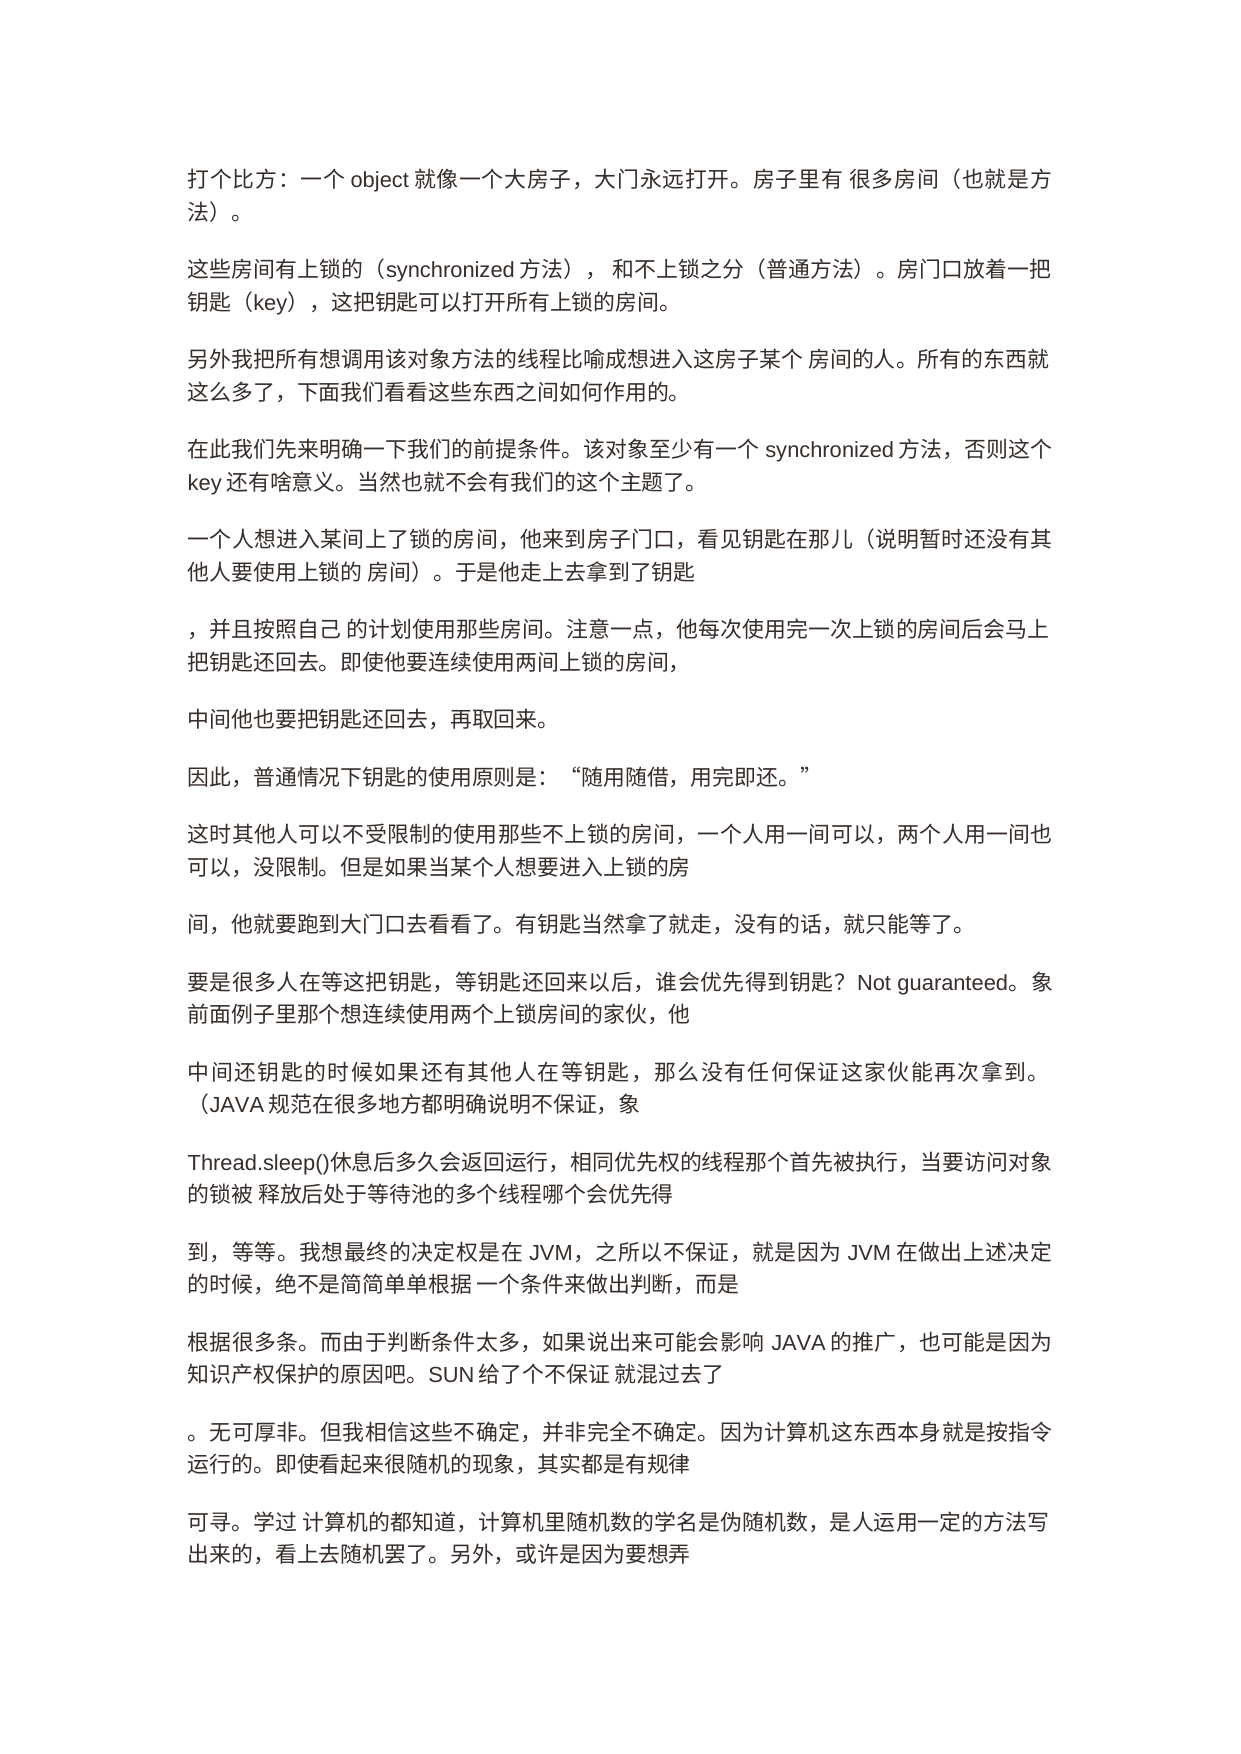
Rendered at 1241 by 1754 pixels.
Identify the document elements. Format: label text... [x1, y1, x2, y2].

text 间，他就要跑到大门口去看看了。有钥匙当然拿了就走，没有的话，就只能等了。 [187, 907, 1053, 939]
text Thread.sleep()休息后多久会返回运行，相同优先权的线程那个首先被执行，当要访问对象的锁被 释放后处于等待池的多个线程哪个会优先得 [187, 1144, 1053, 1209]
text 在此我们先来明确一下我们的前提条件。该对象至少有一个synchronized方法，否则这个key还有啥意义。当然也就不会有我们的这个主题了。 [187, 432, 1053, 497]
text 要是很多人在等这把钥匙，等钥匙还回来以后，谁会优先得到钥匙？Not guaranteed。象前面例子里那个想连续使用两个上锁房间的家伙，他 [187, 964, 1053, 1029]
text 根据很多条。而由于判断条件太多，如果说出来可能会影响JAVA的推广，也可能是因为知识产权保护的原因吧。SUN给了个不保证 就混过去了 [187, 1324, 1053, 1389]
text ，并且按照自己 的计划使用那些房间。注意一点，他每次使用完一次上锁的房间后会马上把钥匙还回去。即使他要连续使用两间上锁的房间， [187, 612, 1053, 677]
text 中间还钥匙的时候如果还有其他人在等钥匙，那么没有任何保证这家伙能再次拿到。 （JAVA规范在很多地方都明确说明不保证，象 [187, 1054, 1053, 1119]
text 。无可厚非。但我相信这些不确定，并非完全不确定。因为计算机这东西本身就是按指令运行的。即使看起来很随机的现象，其实都是有规律 [187, 1414, 1053, 1479]
text 可寻。学过 计算机的都知道，计算机里随机数的学名是伪随机数，是人运用一定的方法写出来的，看上去随机罢了。另外，或许是因为要想弄 [187, 1504, 1053, 1569]
text 这时其他人可以不受限制的使用那些不上锁的房间，一个人用一间可以，两个人用一间也可以，没限制。但是如果当某个人想要进入上锁的房 [187, 817, 1053, 882]
text 另外我把所有想调用该对象方法的线程比喻成想进入这房子某个 房间的人。所有的东西就这么多了，下面我们看看这些东西之间如何作用的。 [187, 342, 1053, 407]
text 打个比方：一个object就像一个大房子，大门永远打开。房子里有 很多房间（也就是方法）。 [187, 162, 1053, 227]
text 到，等等。我想最终的决定权是在JVM，之所以不保证，就是因为JVM在做出上述决定的时候，绝不是简简单单根据 一个条件来做出判断，而是 [187, 1234, 1053, 1299]
text 中间他也要把钥匙还回去，再取回来。 [187, 702, 1053, 734]
text 这些房间有上锁的（synchronized方法）， 和不上锁之分（普通方法）。房门口放着一把钥匙（key），这把钥匙可以打开所有上锁的房间。 [187, 252, 1053, 317]
text 因此，普通情况下钥匙的使用原则是：“随用随借，用完即还。” [187, 759, 1053, 792]
text 一个人想进入某间上了锁的房间，他来到房子门口，看见钥匙在那儿（说明暂时还没有其他人要使用上锁的 房间）。于是他走上去拿到了钥匙 [187, 522, 1053, 587]
